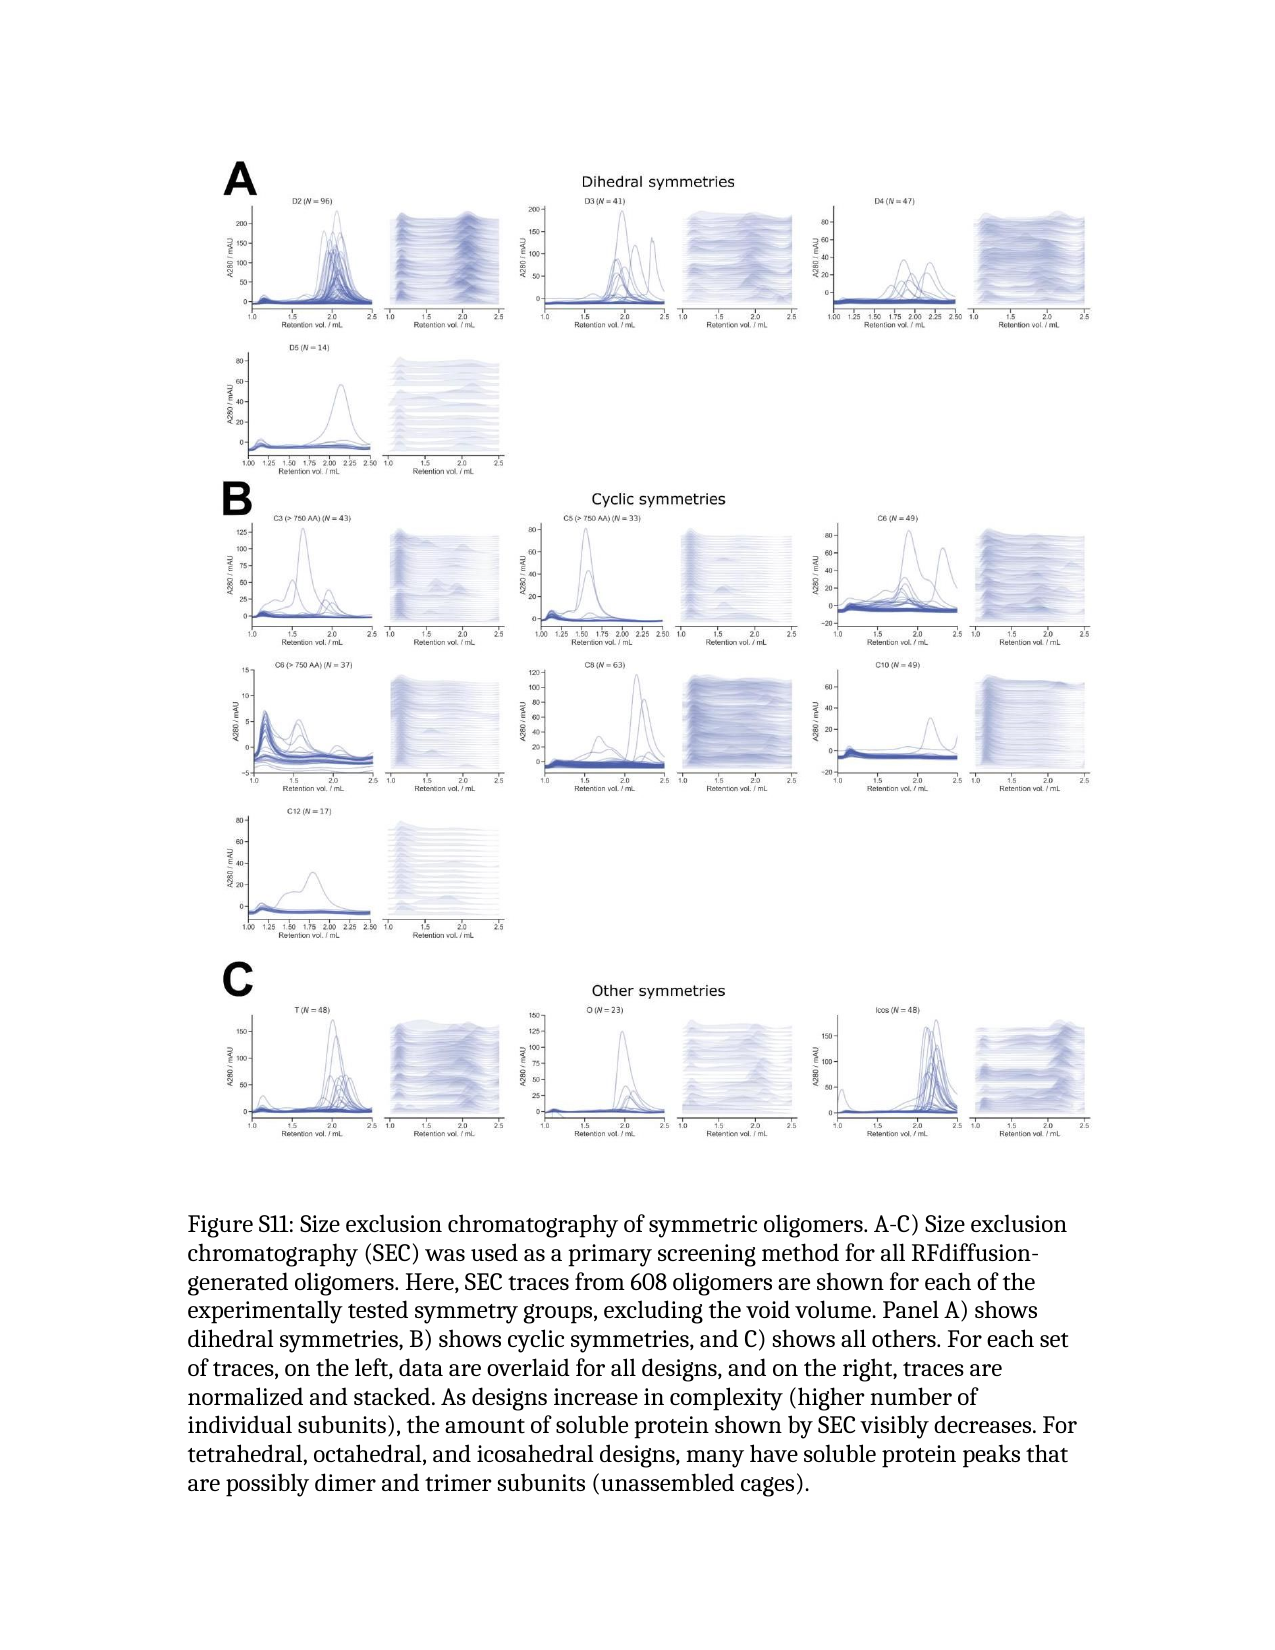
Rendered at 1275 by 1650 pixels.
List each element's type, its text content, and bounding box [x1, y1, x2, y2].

text Figure S11: Size exclusion chromatography of symmetric oligomers. A-C) Size exclusion chromatography (SEC) was used as a primary screening method for all RFdiffusion-generated oligomers. Here, SEC traces from 608 oligomers are shown for each of the experimentally tested symmetry groups, excluding the void volume. Panel A) shows dihedral symmetries, B) shows cyclic symmetries, and C) shows all others. For each set of traces, on the left, data are overlaid for all designs, and on the right, traces are normalized and stacked. As designs increase in complexity (higher number of individual subunits), the amount of soluble protein shown by SEC visibly decreases. For tetrahedral, octahedral, and icosahedral designs, many have soluble protein peaks that are possibly dimer and trimer subunits (unassembled cages). [187, 1210, 1087, 1497]
picture [206, 150, 1107, 1144]
